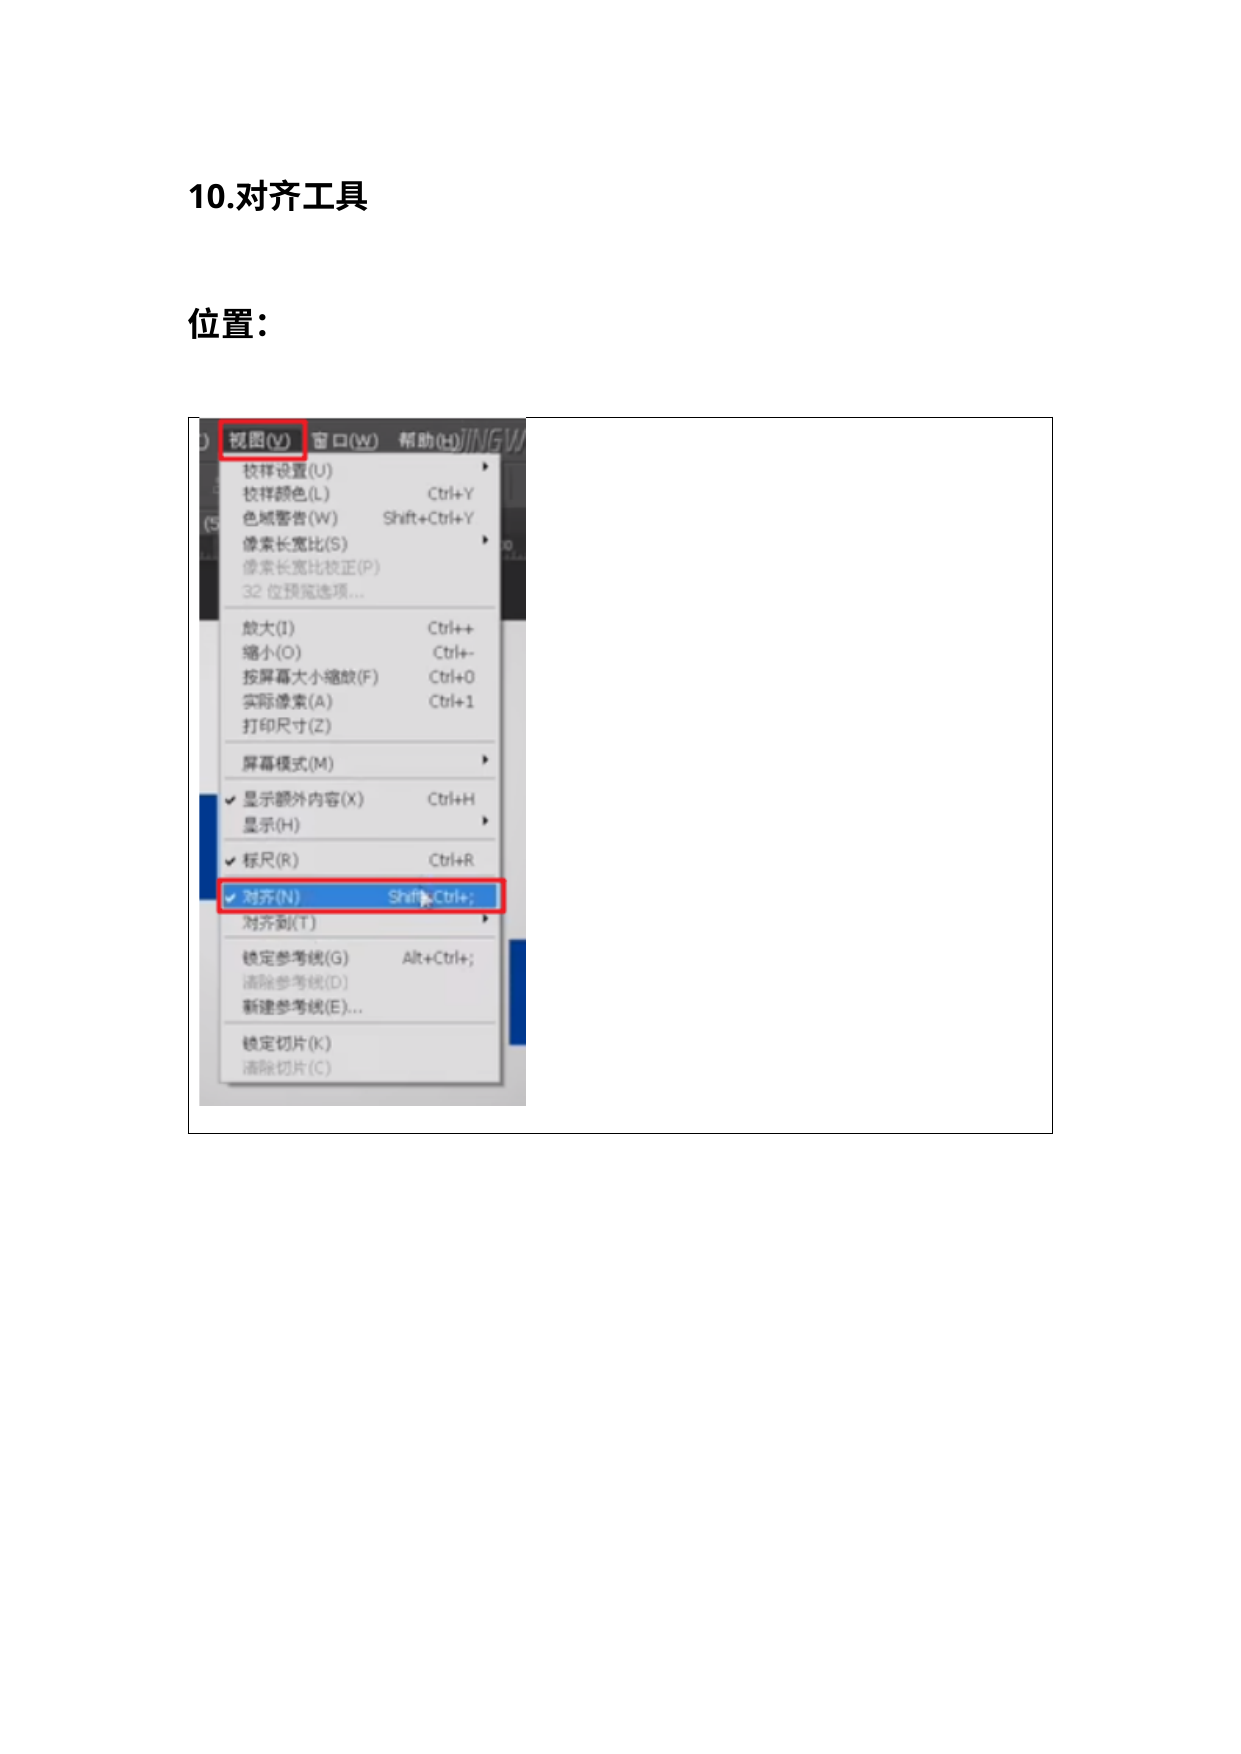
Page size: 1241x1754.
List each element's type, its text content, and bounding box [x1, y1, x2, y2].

picture [199, 417, 526, 1106]
subtitle 位置： [187, 289, 1053, 354]
subtitle 10.对齐工具 [187, 162, 1053, 227]
table_header [189, 418, 1052, 1133]
